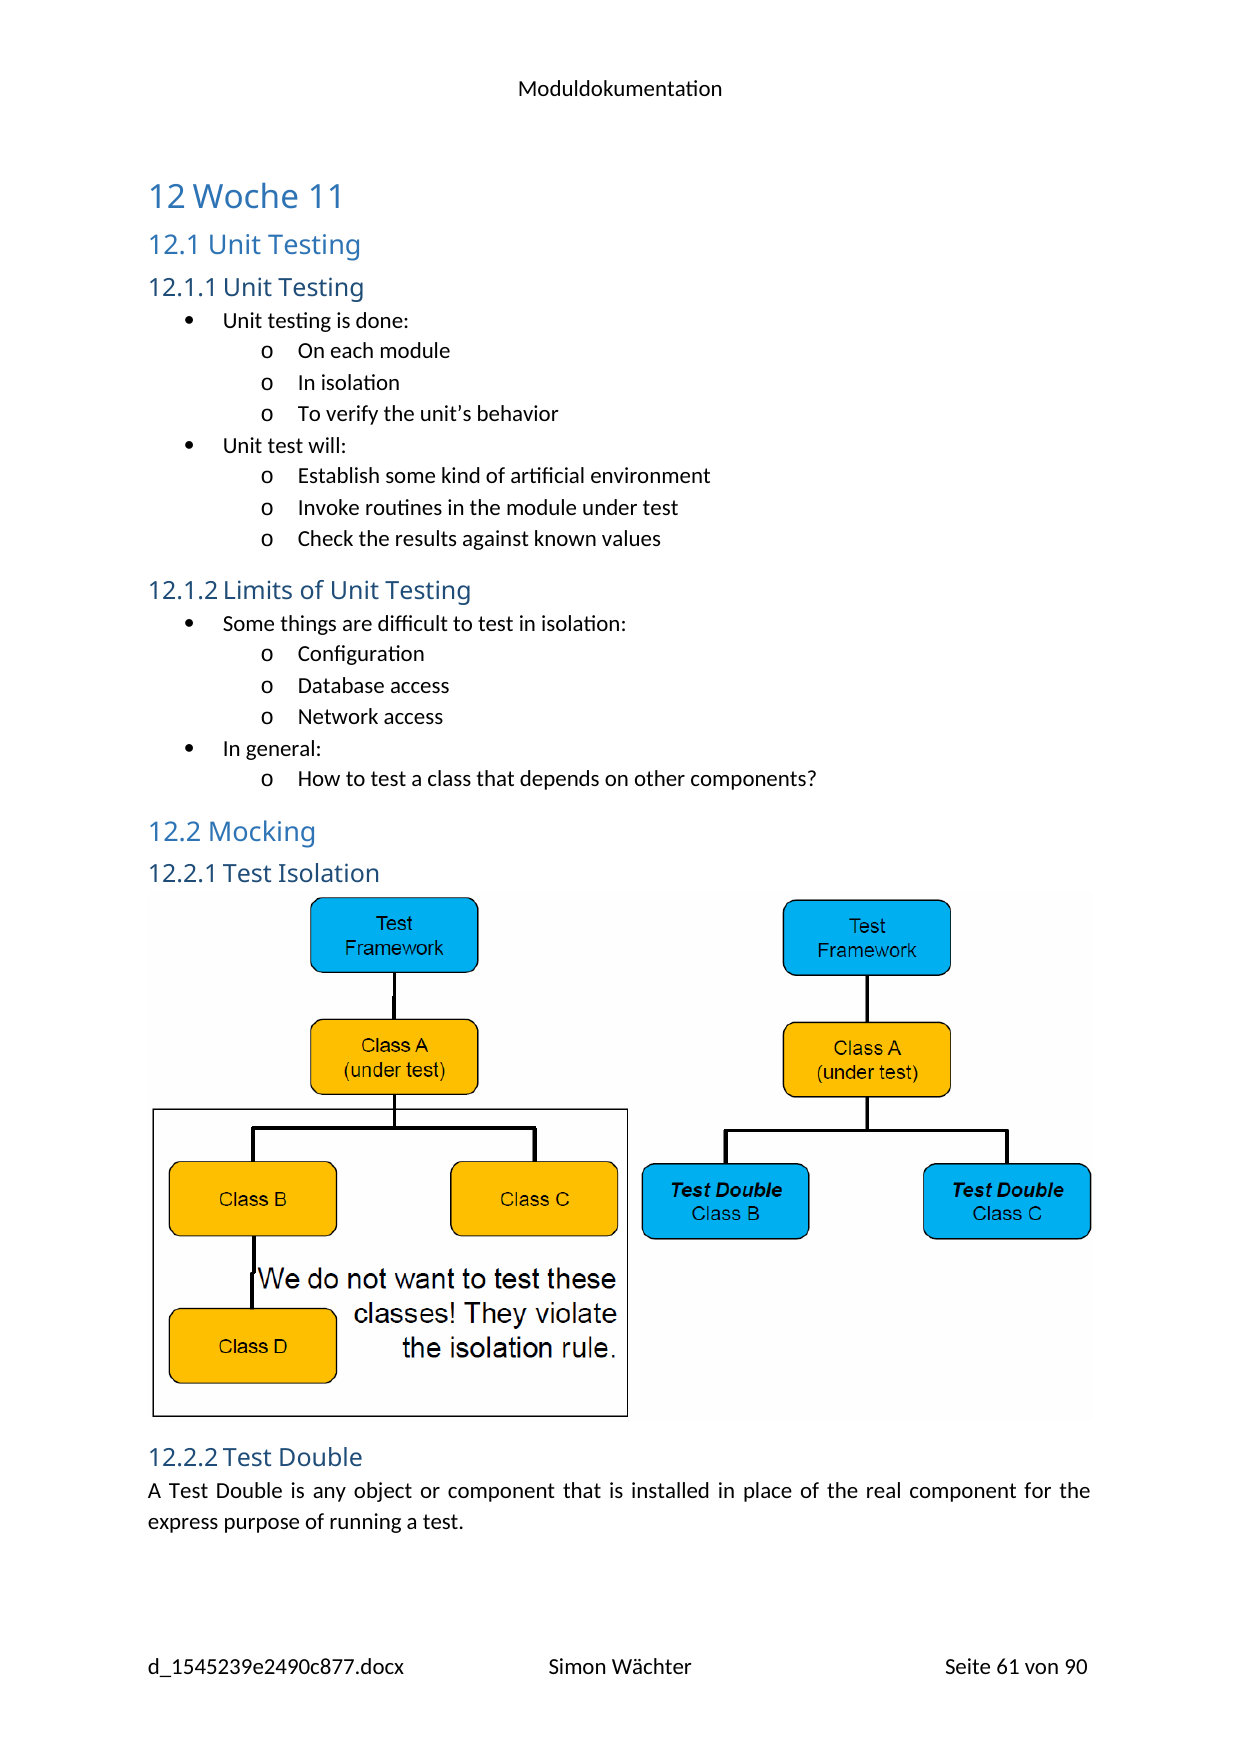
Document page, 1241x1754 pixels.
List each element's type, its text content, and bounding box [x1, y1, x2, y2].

picture [147, 892, 1093, 1421]
subtitle Unit Testing [148, 270, 1093, 304]
list Database access [260, 671, 1093, 700]
list Establish some kind of artificial environment [260, 461, 1093, 490]
subtitle Limits of Unit Testing [148, 572, 1093, 606]
list To verify the unit’s behavior [260, 399, 1093, 429]
list How to test a class that depends on other components? [260, 764, 1093, 793]
list On each module [260, 337, 1093, 366]
subtitle Mocking [148, 812, 1093, 849]
subtitle Test Double [148, 1440, 1093, 1474]
subtitle Test Isolation [148, 856, 1093, 890]
text A Test Double is any object or component that is installed in place of the real component for the express purpose of running a test. [148, 1477, 1093, 1535]
list Some things are difficult to test in isolation: [185, 609, 1093, 637]
list Invoke routines in the module under test [260, 493, 1093, 522]
list In isolation [260, 368, 1093, 397]
list Check the results against known values [260, 524, 1093, 553]
subtitle Woche 11 [148, 173, 1093, 218]
subtitle Unit Testing [148, 226, 1093, 263]
list Configuration [260, 639, 1093, 668]
list Unit testing is done: [185, 306, 1093, 334]
list Network access [260, 702, 1093, 731]
list In general: [185, 734, 1093, 762]
list Unit test will: [185, 431, 1093, 459]
